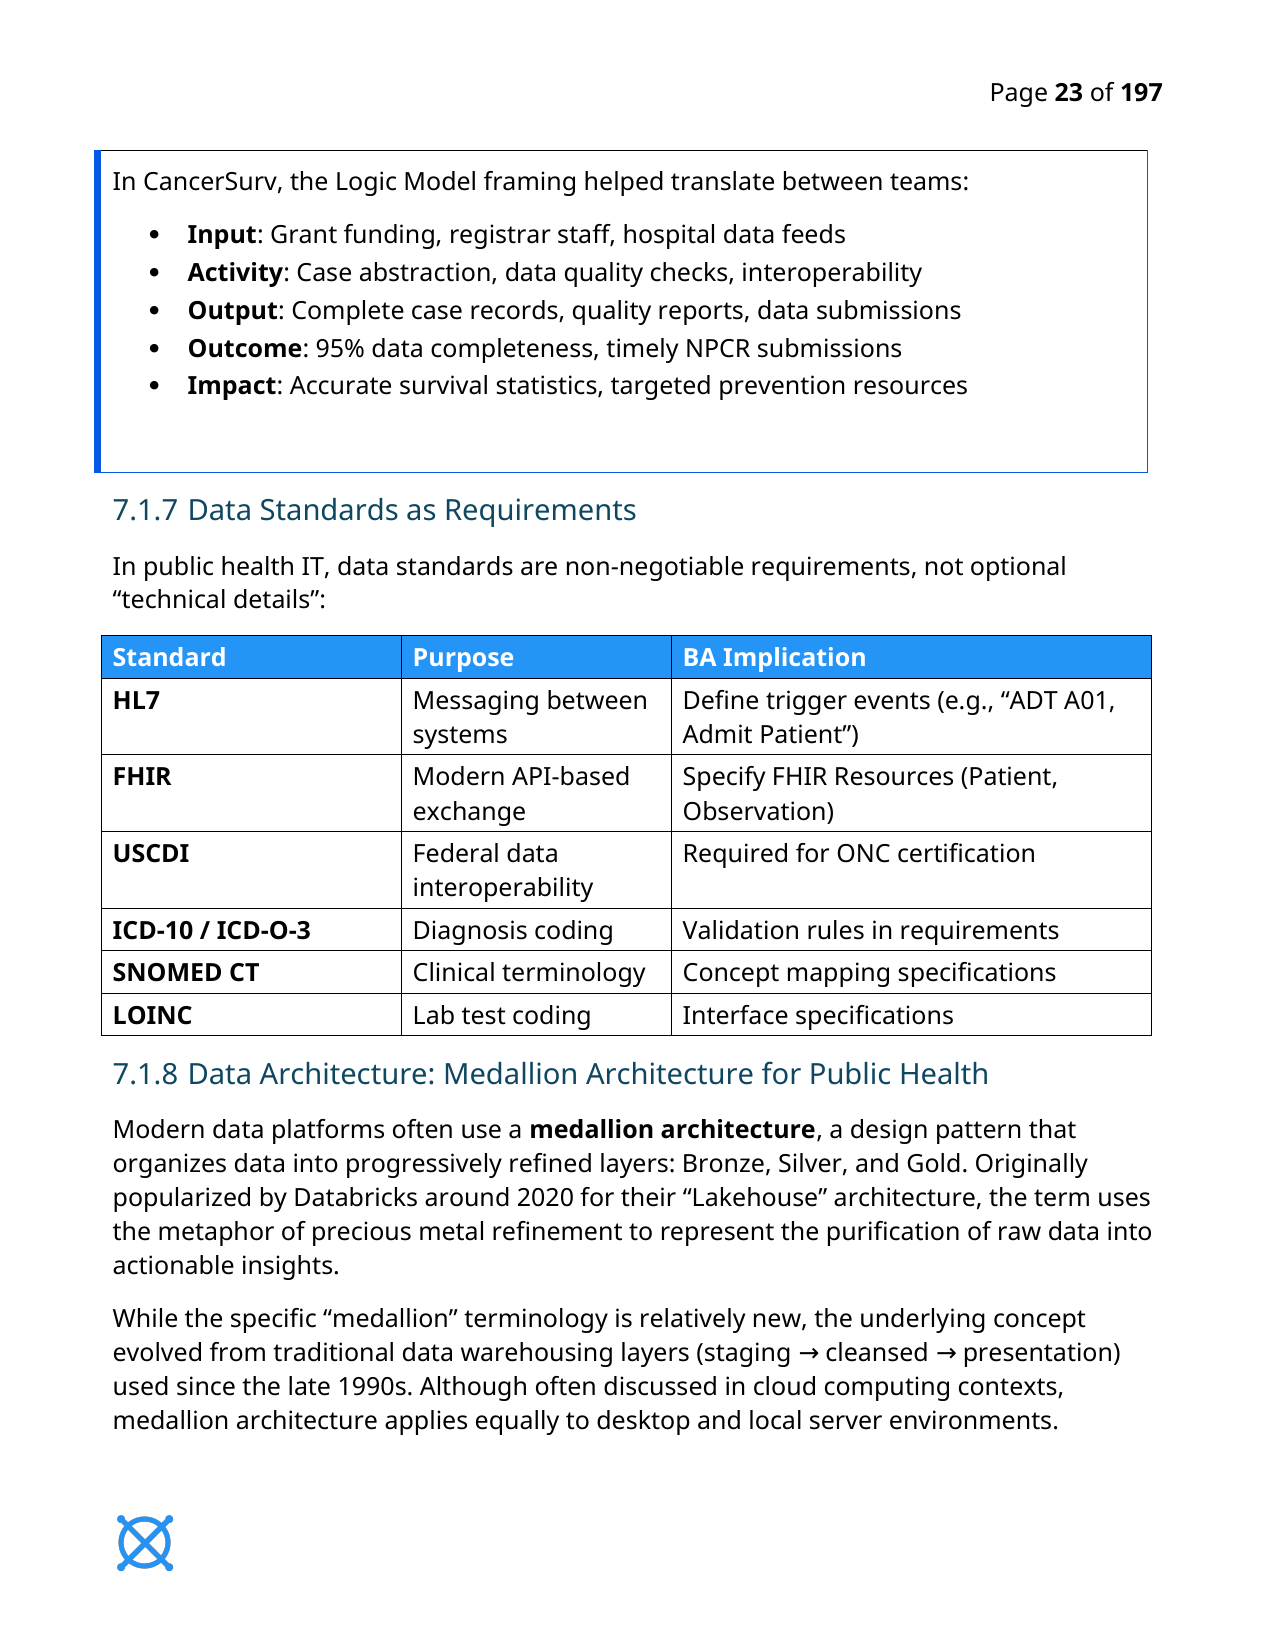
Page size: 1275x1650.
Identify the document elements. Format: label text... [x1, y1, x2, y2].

table_header BA Implication [672, 636, 1151, 678]
table_header Purpose [402, 636, 671, 678]
table_cell Messaging between systems [402, 679, 671, 754]
text In public health IT, data standards are non-negotiable requirements, not optional “technical details”: [112, 548, 1162, 616]
table_cell Specify FHIR Resources (Patient, Observation) [672, 755, 1151, 831]
table_cell Modern API-based exchange [402, 755, 671, 831]
table_cell Clinical terminology [402, 951, 671, 993]
text Modern data platforms often use a medallion architecture, a design pattern that organizes data into progressively refined layers: Bronze, Silver, and Gold. Originally popularized by Databricks around 2020 for their “Lakehouse” architecture, the term uses the metaphor of precious metal refinement to represent the purification of raw data into actionable insights. [112, 1112, 1162, 1282]
table_cell Interface specifications [672, 994, 1151, 1035]
table_cell Diagnosis coding [402, 909, 671, 950]
table_header Standard [102, 636, 401, 678]
table_cell Validation rules in requirements [672, 909, 1151, 950]
table_cell LOINC [102, 994, 401, 1035]
table_cell FHIR [102, 755, 401, 831]
table_cell USCDI [102, 832, 401, 908]
table_cell Lab test coding [402, 994, 671, 1035]
text While the specific “medallion” terminology is relatively new, the underlying concept evolved from traditional data warehousing layers (staging → cleansed → presentation) used since the late 1990s. Although often discussed in cloud computing contexts, medallion architecture applies equally to desktop and local server environments. [112, 1301, 1162, 1437]
table_cell Define trigger events (e.g., “ADT A01, Admit Patient”) [672, 679, 1151, 754]
table_cell ICD-10 / ICD-O-3 [102, 909, 401, 950]
subtitle Data Standards as Requirements [112, 490, 1162, 529]
table_cell HL7 [102, 679, 401, 754]
table_cell In CancerSurv, the Logic Model framing helped translate between teams: Input: Grant funding, registrar staff, hospital data feeds Activity: Case abstraction, data quality checks, interoperability Output: Complete case records, quality reports, data submissions Outcome: 95% data completeness, timely NPCR submissions Impact: Accurate survival statistics, targeted prevention resources [101, 151, 1147, 472]
table_cell SNOMED CT [102, 951, 401, 993]
table_cell Required for ONC certification [672, 832, 1151, 908]
table_cell Concept mapping specifications [672, 951, 1151, 993]
picture [112, 1511, 177, 1575]
subtitle Data Architecture: Medallion Architecture for Public Health [112, 1053, 1162, 1093]
table_cell Federal data interoperability [402, 832, 671, 908]
